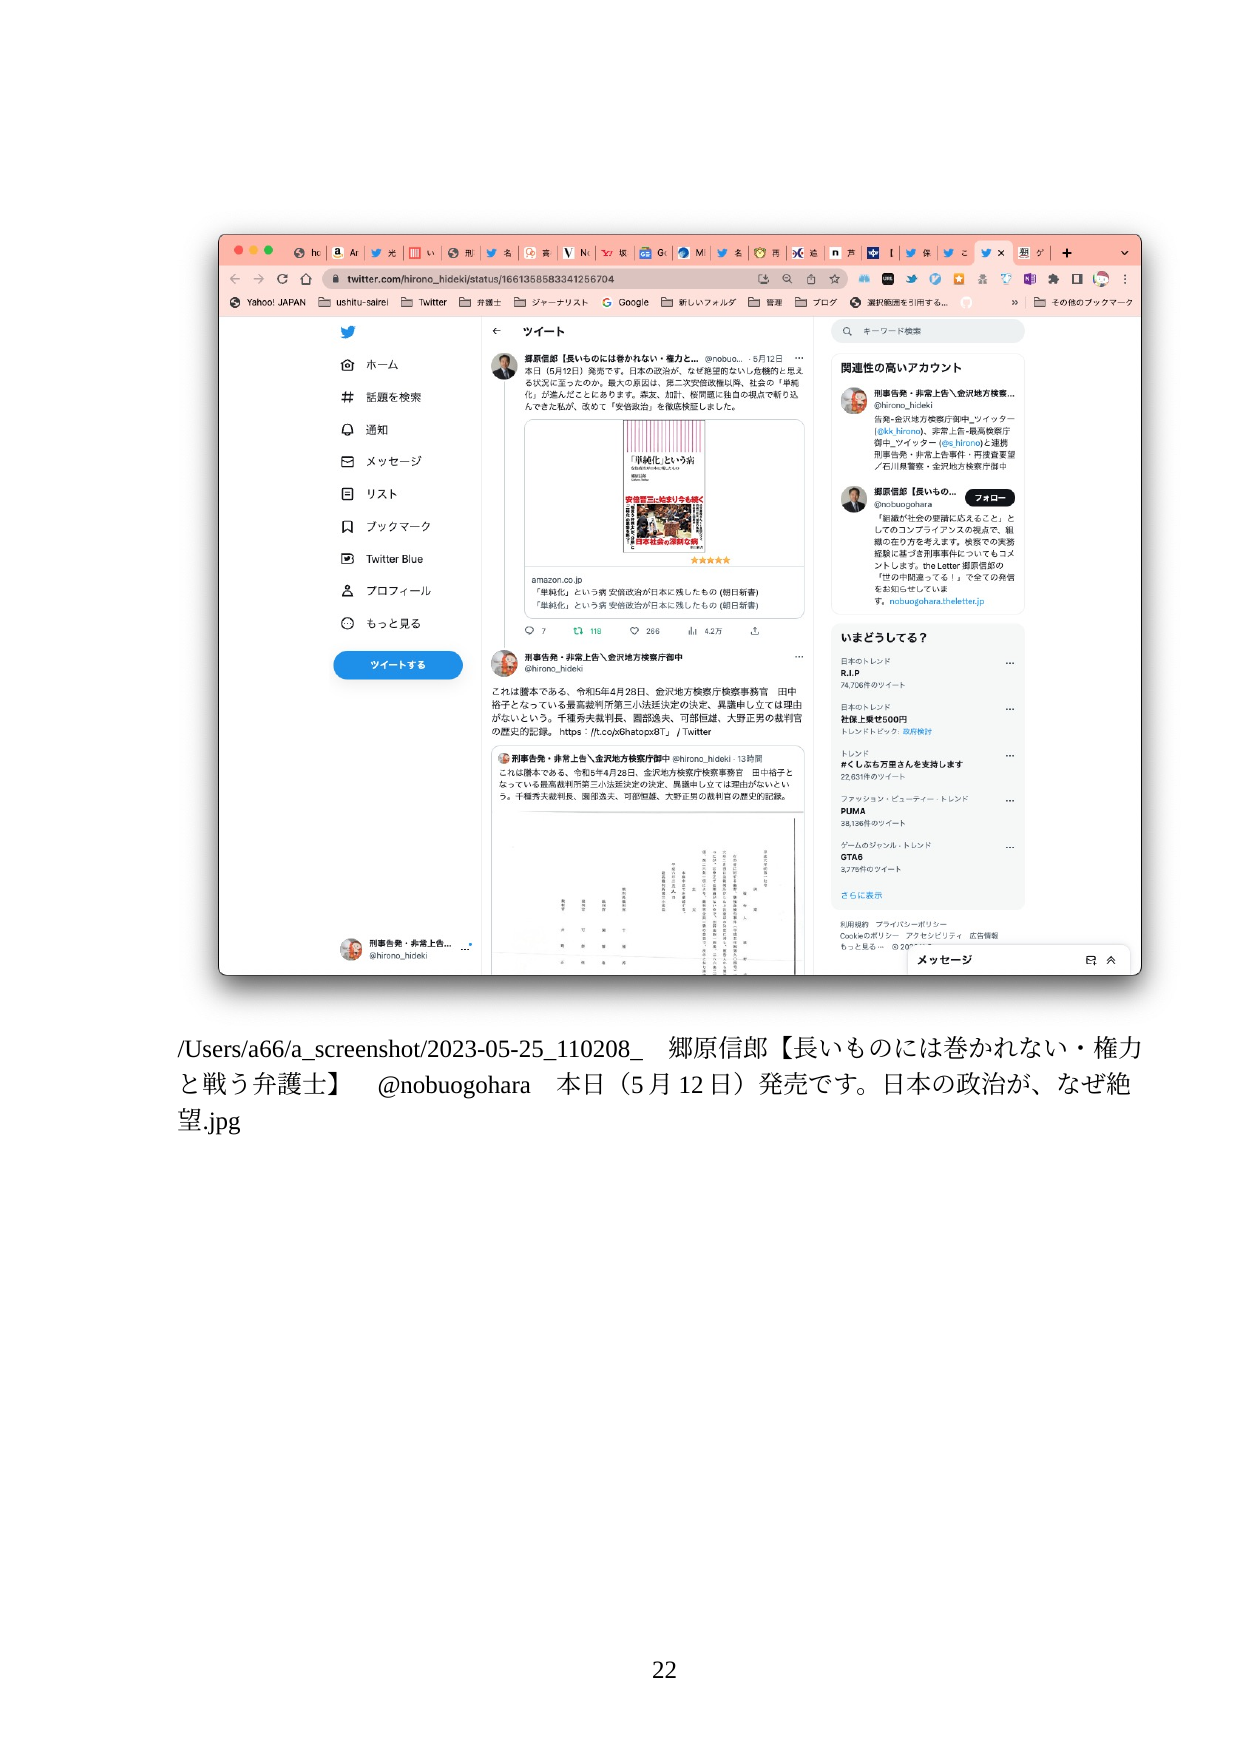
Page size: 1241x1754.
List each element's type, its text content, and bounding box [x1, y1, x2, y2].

picture [177, 206, 1182, 1029]
text /Users/a66/a_screenshot/2023-05-25_110208_ 郷原信郎【長いものには巻かれない・権力と戦う弁護士】 @nobuogohara 本日（5月12日）発売です。日本の政治が、なぜ絶望.jpg [177, 1029, 1152, 1137]
